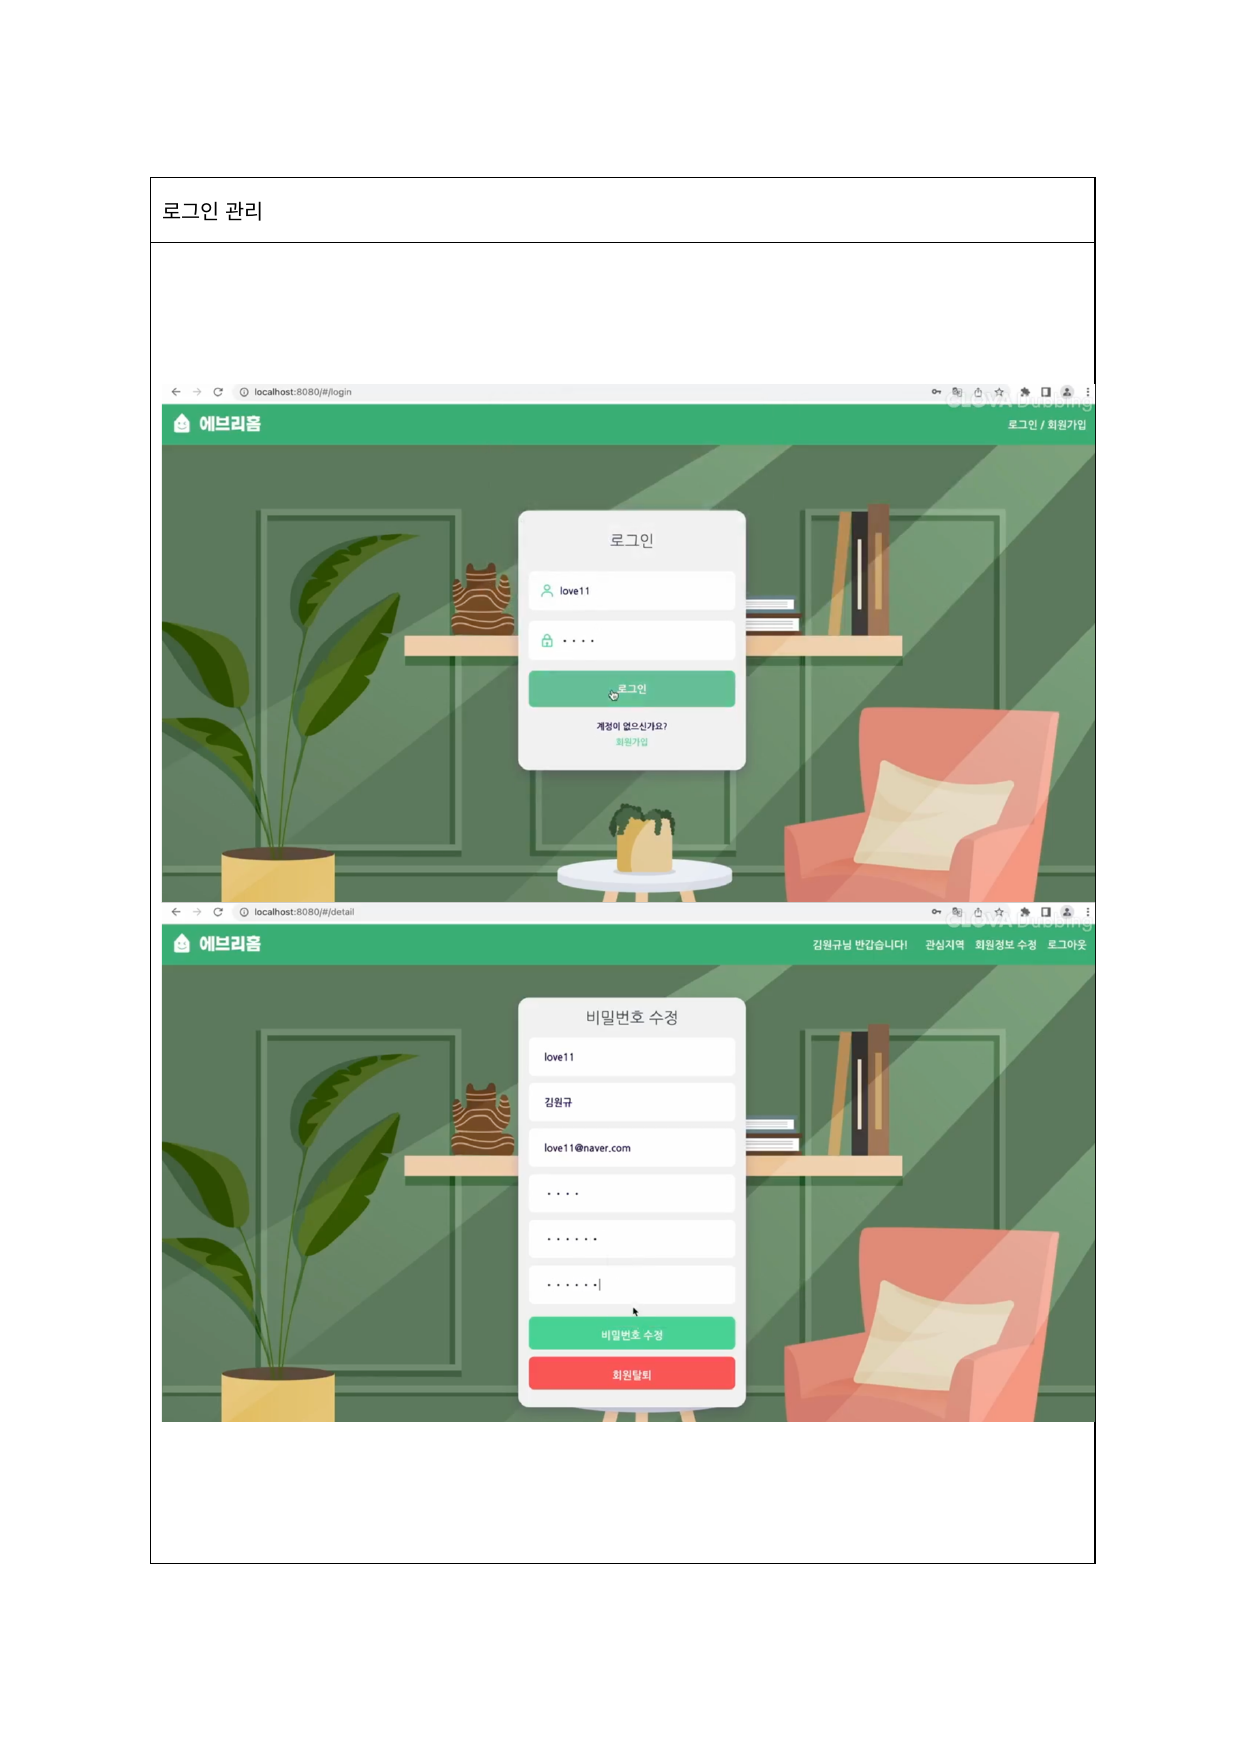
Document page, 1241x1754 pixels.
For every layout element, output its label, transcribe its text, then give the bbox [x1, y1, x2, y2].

table_cell [151, 243, 1094, 1563]
picture [161, 384, 1096, 1422]
table_cell 로그인 관리 [151, 178, 1094, 242]
